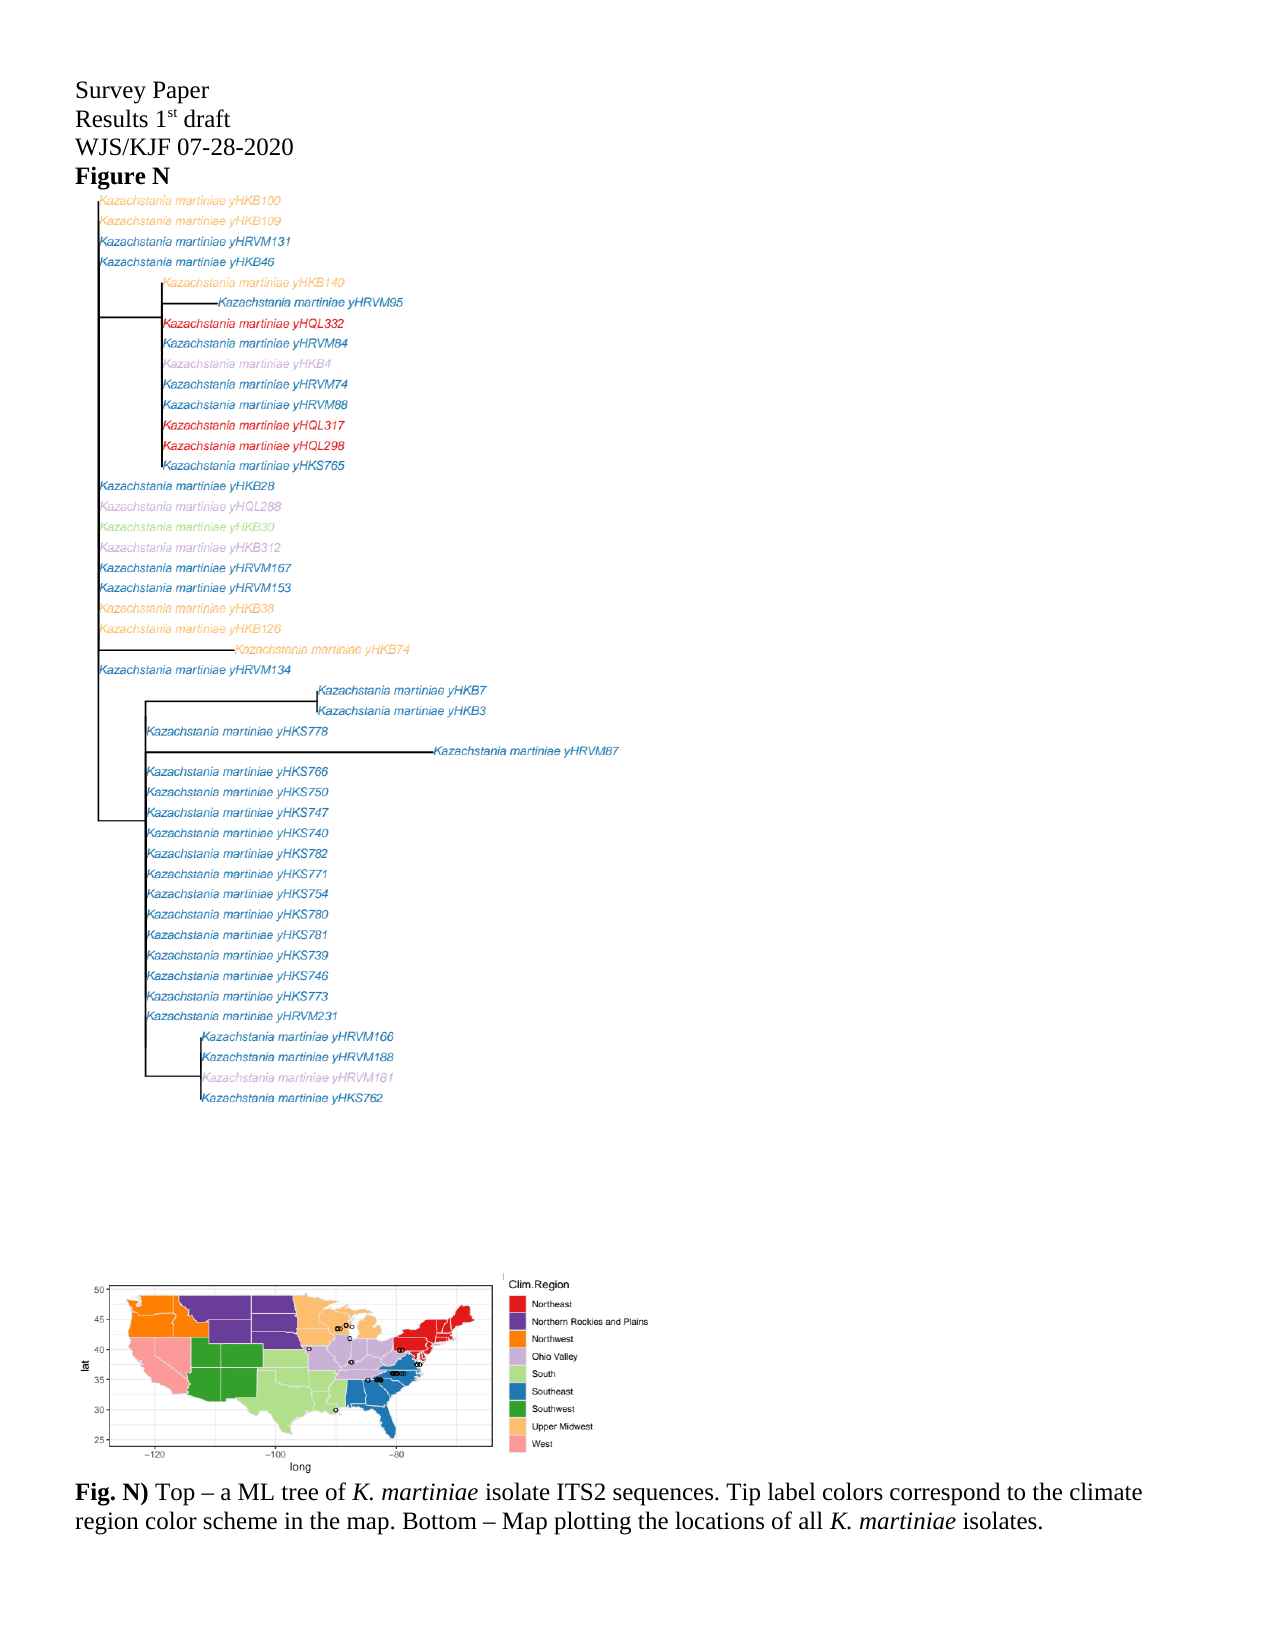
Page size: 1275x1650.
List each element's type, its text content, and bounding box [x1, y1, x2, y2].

text Figure N [75, 161, 1200, 190]
text Fig. N) Top – a ML tree of K. martiniae isolate ITS2 sequences. Tip label colors correspond to the climate region color scheme in the map. Bottom – Map plotting the locations of all K. martiniae isolates. [75, 1477, 1200, 1534]
